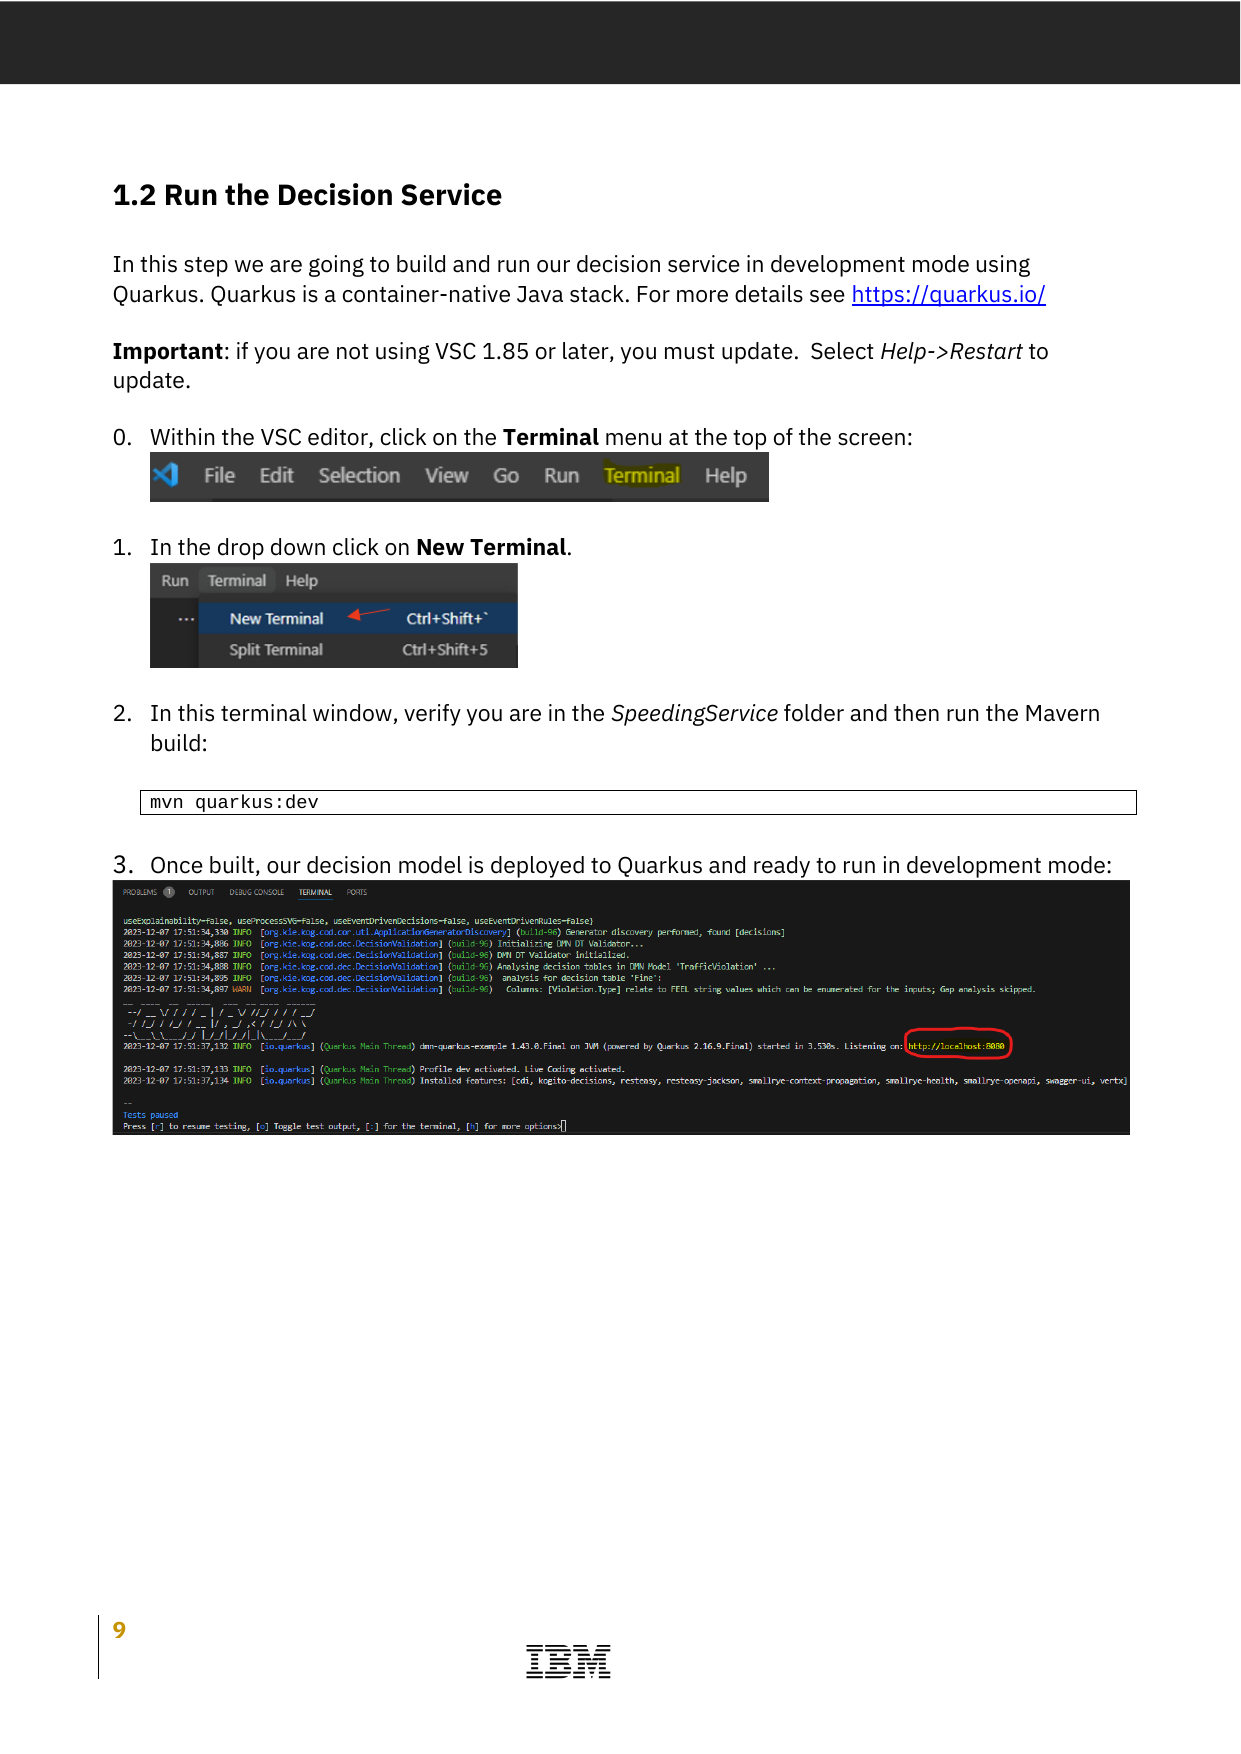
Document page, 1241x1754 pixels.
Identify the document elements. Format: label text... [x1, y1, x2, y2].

text In this step we are going to build and run our decision service in development mode using Quarkus. Quarkus is a container-native Java stack. For more details see https://quarkus.io/ [112, 249, 1128, 308]
list In this terminal window, verify you are in the SpeedingService folder and then run the Mavern build: [112, 698, 1128, 757]
list In the drop down click on New Terminal. [112, 532, 1128, 562]
picture [526, 1645, 611, 1679]
subtitle Run the Decision Service [112, 175, 1128, 213]
text Important: if you are not using VSC 1.85 or later, you must update. Select Help->Restart to update. [112, 336, 1128, 395]
picture [149, 561, 521, 668]
text mvn quarkus:dev [141, 791, 1136, 814]
list Once built, our decision model is deployed to Quarkus and ready to run in development mode: [112, 848, 1128, 880]
list Within the VSC editor, click on the Terminal menu at the top of the screen: [112, 422, 1128, 452]
picture [112, 880, 1130, 1135]
picture [150, 452, 769, 502]
